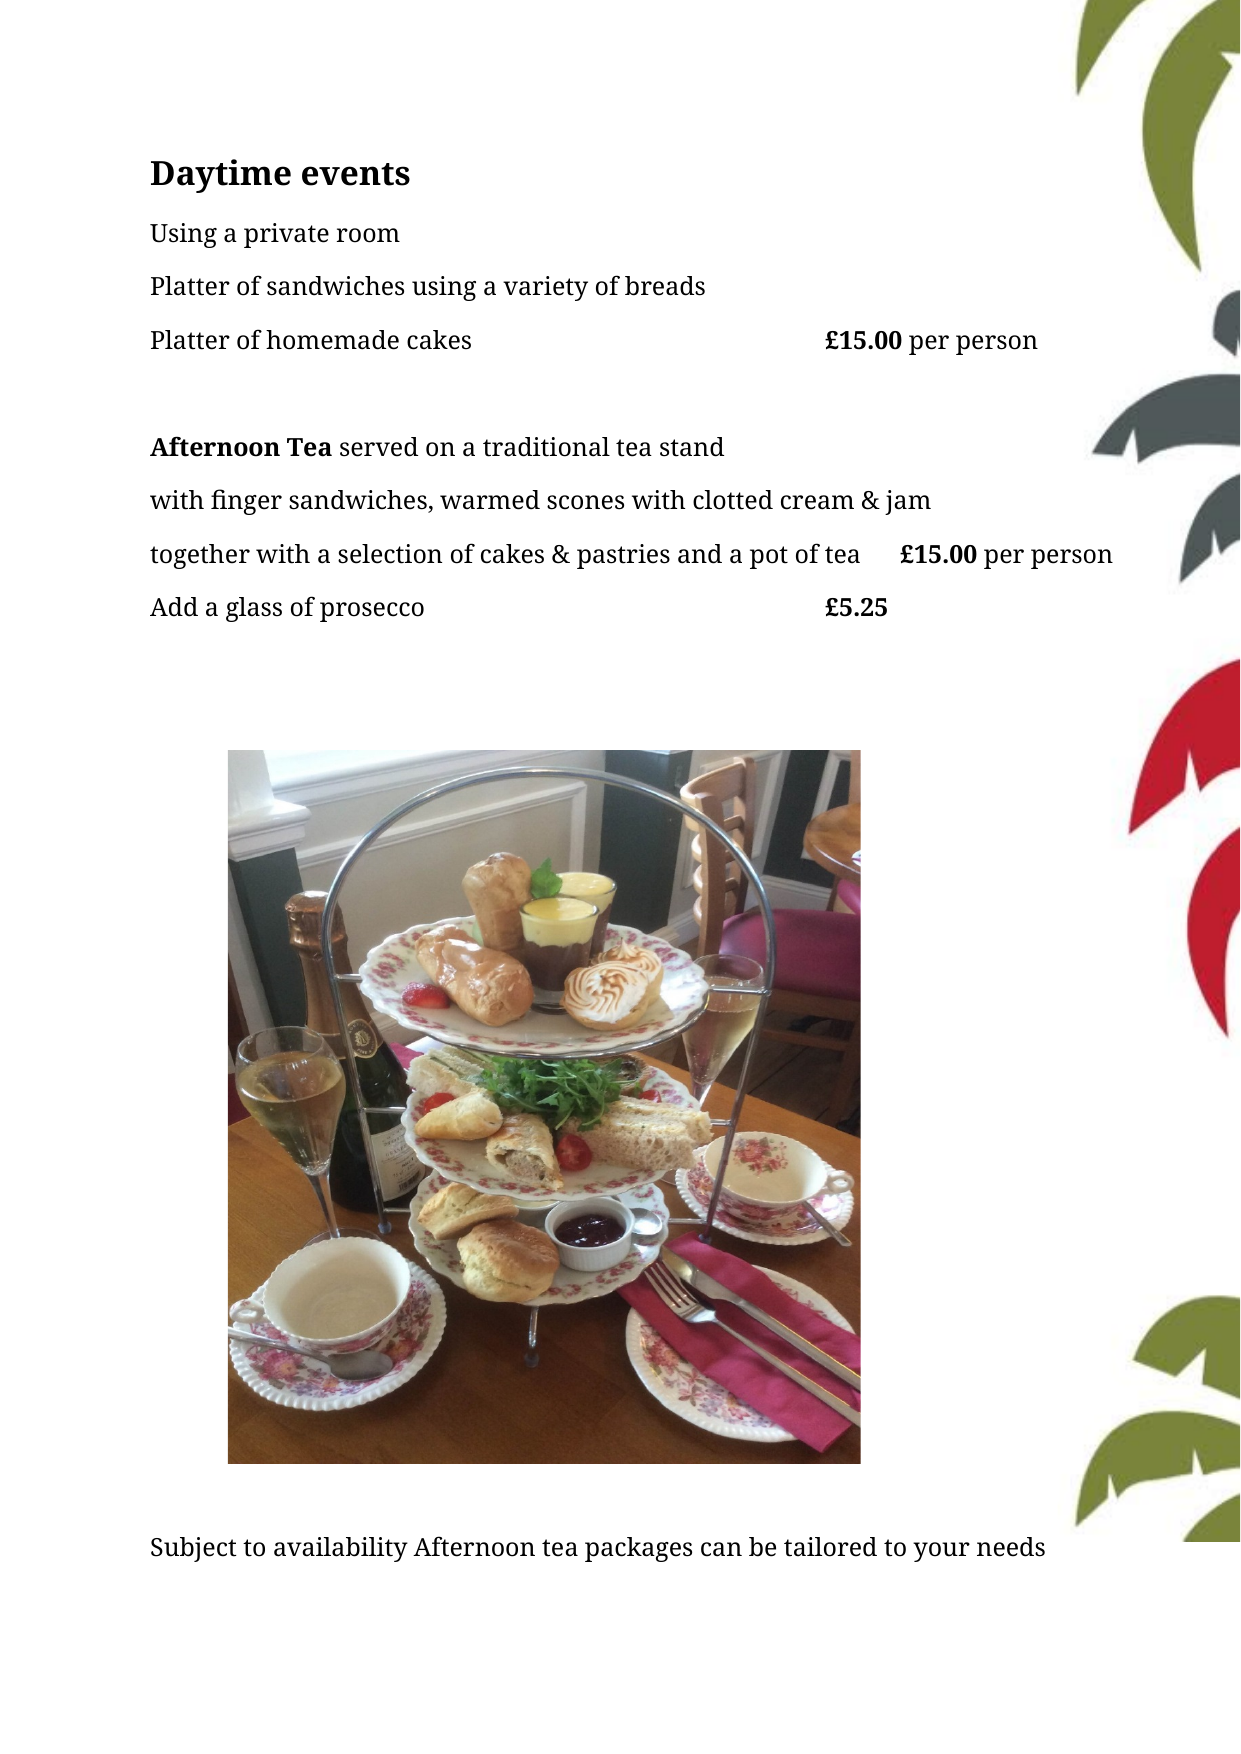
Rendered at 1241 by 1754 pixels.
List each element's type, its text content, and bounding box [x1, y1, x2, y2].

text Add a glass of prosecco £5.25 [150, 590, 1240, 624]
picture [1057, 0, 1241, 1542]
text Afternoon Tea served on a traditional tea stand [150, 429, 1240, 463]
picture [227, 750, 861, 1464]
text together with a selection of cakes & pastries and a pot of tea £15.00 per person [150, 536, 1240, 570]
text Platter of homemade cakes £15.00 per person [150, 322, 1240, 357]
text Using a private room [150, 216, 1240, 250]
text Daytime events [150, 150, 1240, 195]
text with finger sandwiches, warmed scones with clotted cream & jam [150, 483, 1240, 517]
text Subject to availability Afternoon tea packages can be tailored to your needs [150, 1530, 1240, 1564]
text Platter of sandwiches using a variety of breads [150, 269, 1240, 303]
